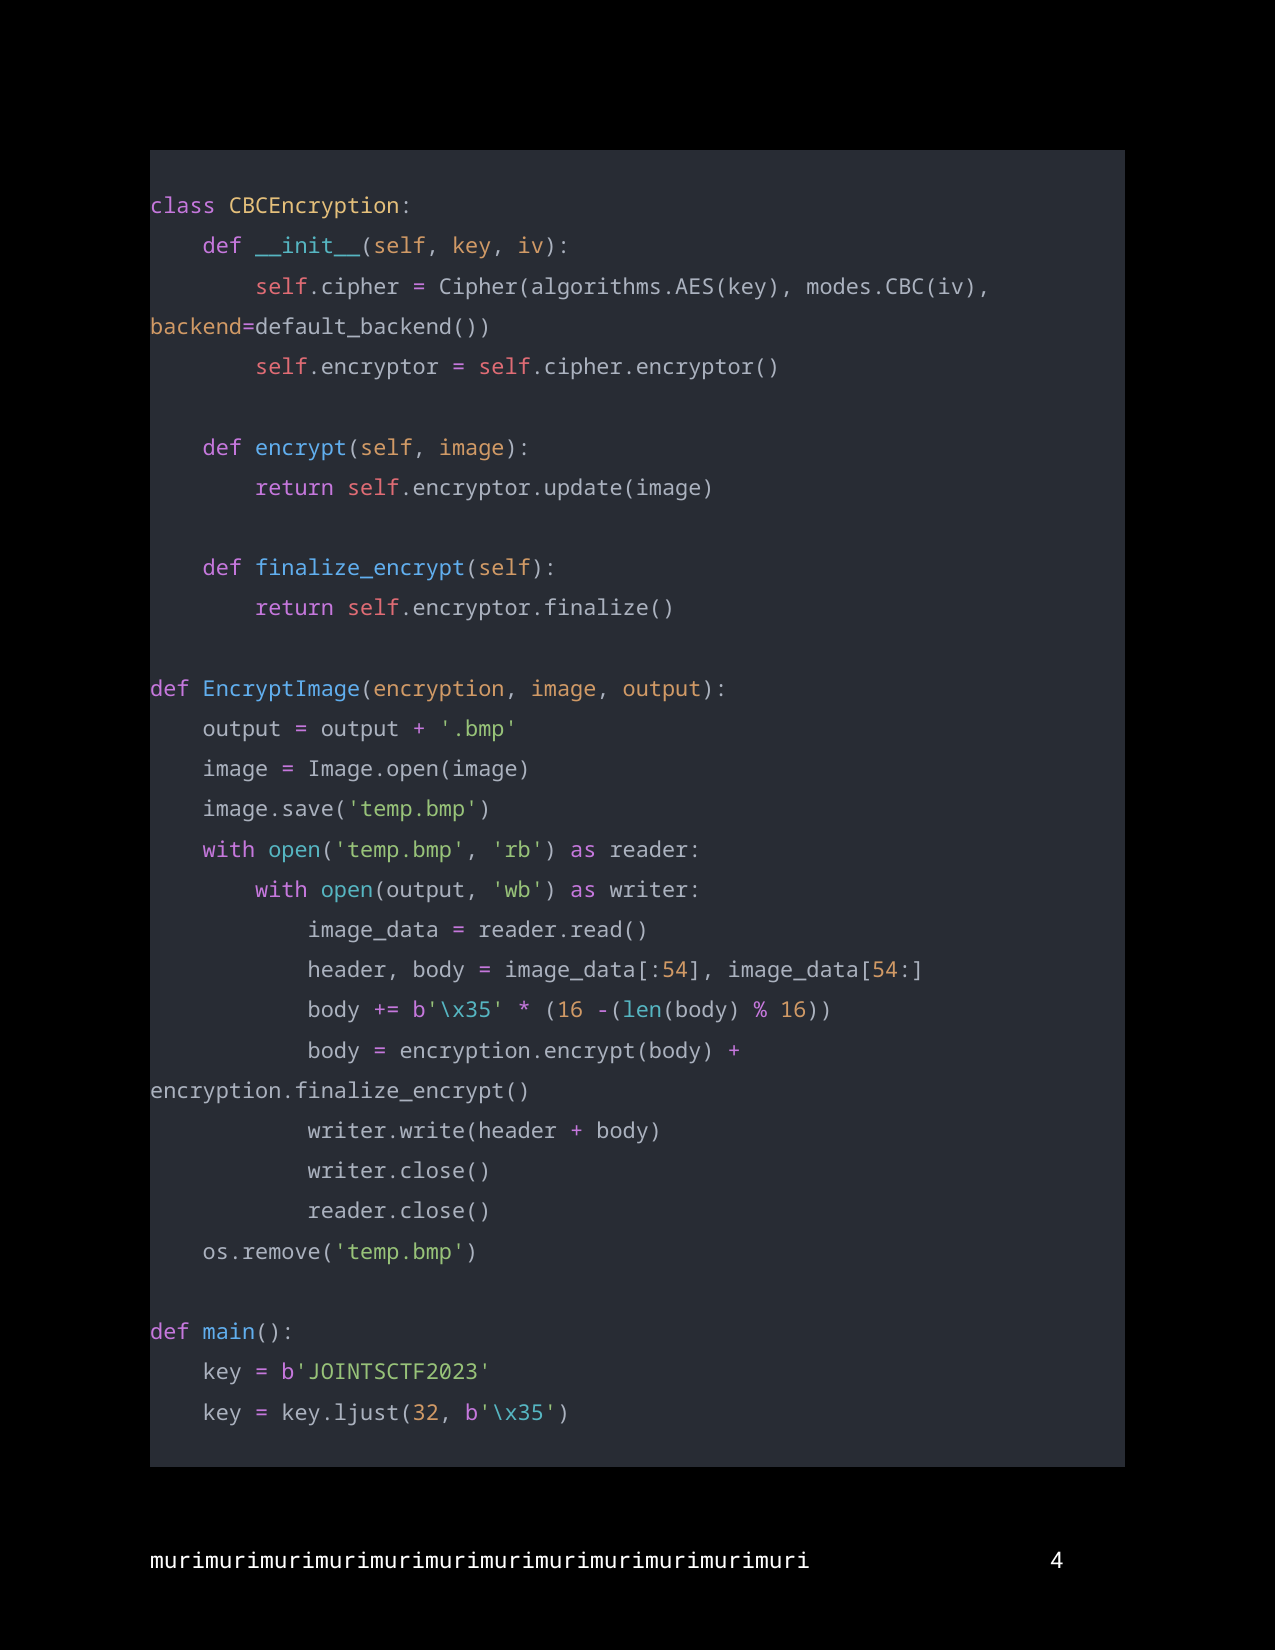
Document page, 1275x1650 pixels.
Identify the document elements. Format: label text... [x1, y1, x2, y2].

text body = encryption.encrypt(body) + encryption.finalize_encrypt() [150, 1034, 1125, 1104]
text image = Image.open(image) [150, 753, 1125, 783]
text with open('temp.bmp', 'rb') as reader: [150, 833, 1125, 863]
text reader.close() [150, 1195, 1125, 1225]
text with open(output, 'wb') as writer: [150, 874, 1125, 903]
text key = b'JOINTSCTF2023' [150, 1356, 1125, 1386]
text def main(): [150, 1316, 1125, 1346]
text output = output + '.bmp' [150, 713, 1125, 743]
text def encrypt(self, image): [150, 431, 1125, 461]
text header, body = image_data[:54], image_data[54:] [150, 954, 1125, 984]
text def EncryptImage(encryption, image, output): [150, 673, 1125, 702]
text self.cipher = Cipher(algorithms.AES(key), modes.CBC(iv), backend=default_backend()) [150, 271, 1125, 341]
text writer.write(header + body) [150, 1115, 1125, 1145]
text def __init__(self, key, iv): [150, 230, 1125, 260]
text class CBCEncryption: [150, 190, 1125, 220]
text return self.encryptor.update(image) [150, 472, 1125, 501]
text os.remove('temp.bmp') [150, 1236, 1125, 1265]
text writer.close() [150, 1155, 1125, 1185]
text image_data = reader.read() [150, 914, 1125, 944]
text body += b'\x35' * (16 -(len(body) % 16)) [150, 994, 1125, 1024]
text def finalize_encrypt(self): [150, 552, 1125, 582]
text self.encryptor = self.cipher.encryptor() [150, 351, 1125, 381]
text image.save('temp.bmp') [150, 793, 1125, 823]
text return self.encryptor.finalize() [150, 592, 1125, 622]
text key = key.ljust(32, b'\x35') [150, 1396, 1125, 1426]
